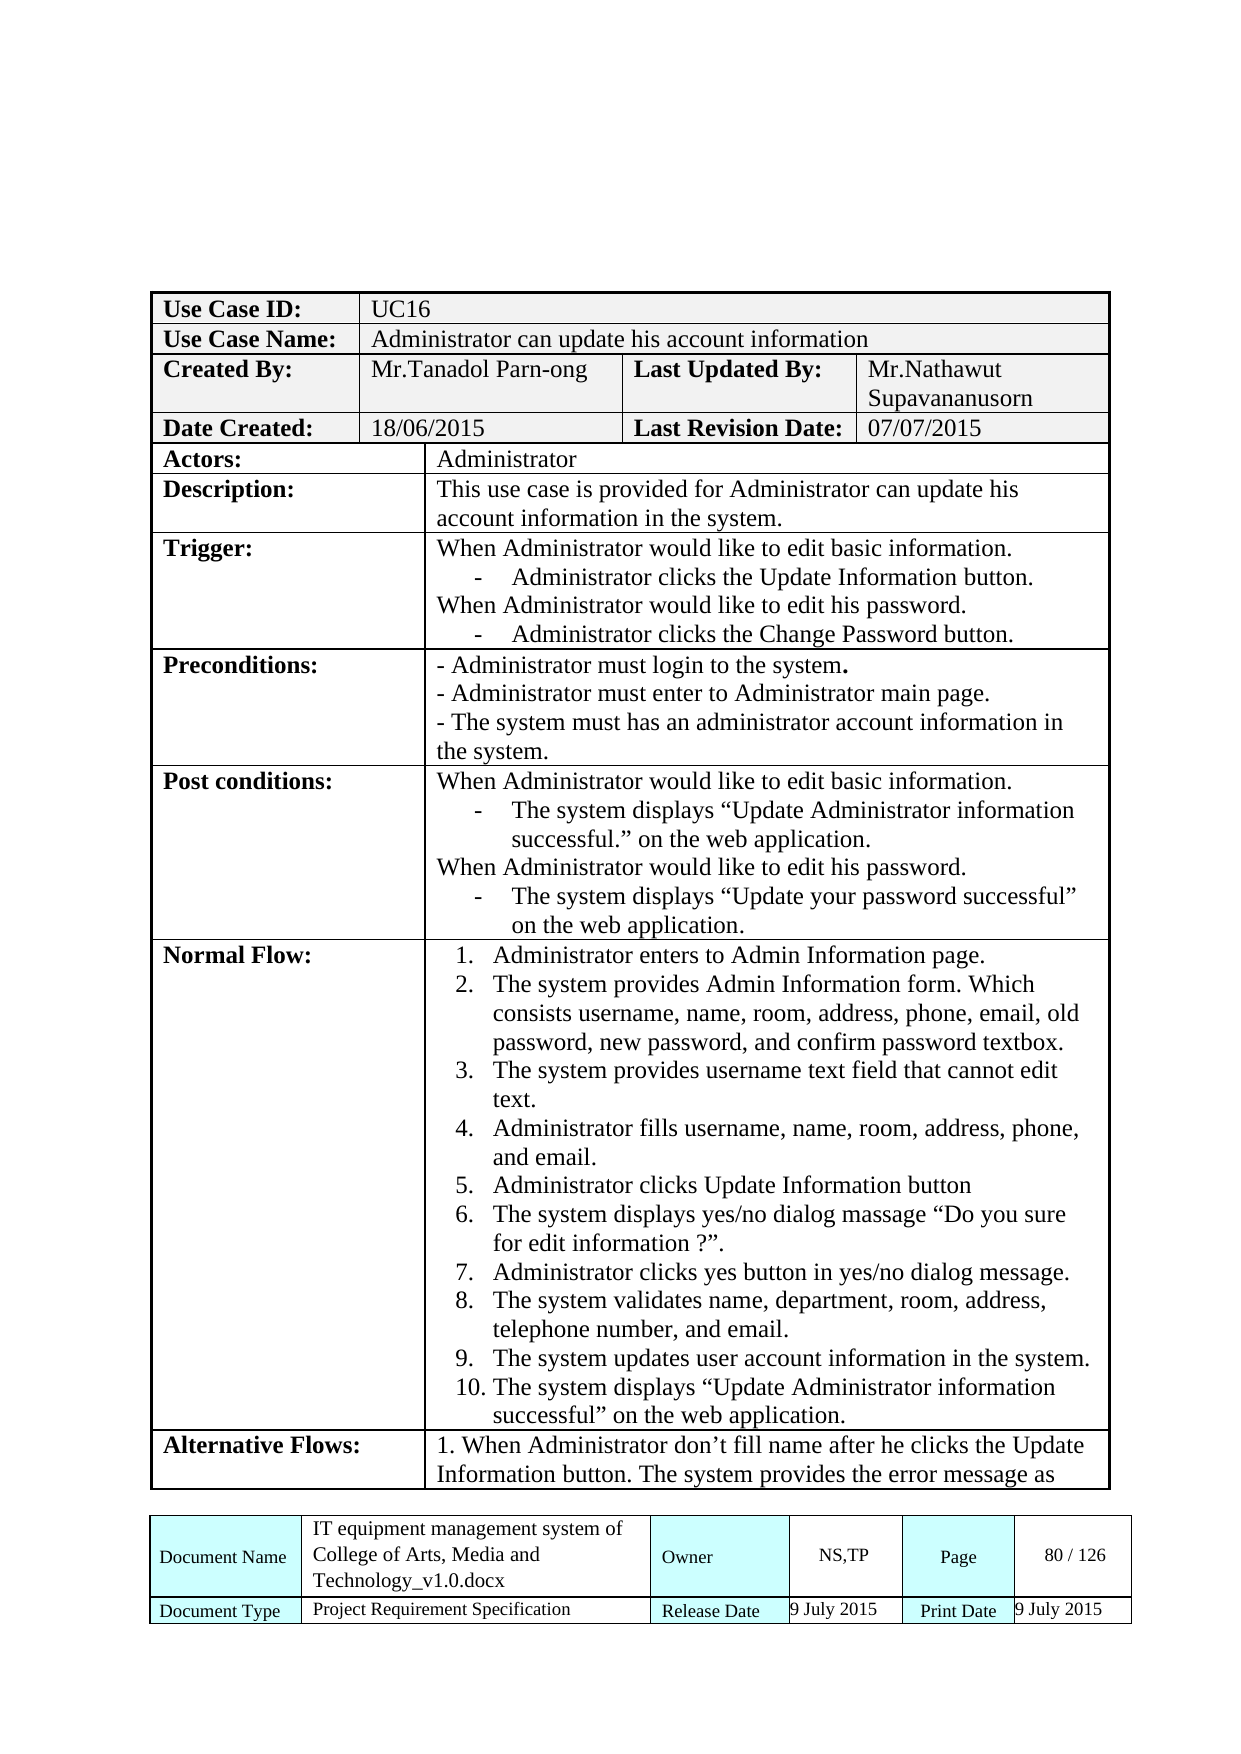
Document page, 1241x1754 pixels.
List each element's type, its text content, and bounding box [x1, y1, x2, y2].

table_cell Preconditions: [153, 650, 424, 765]
table_cell Normal Flow: [153, 940, 424, 1429]
table_cell This use case is provided for Administrator can update his account information in the system. [426, 474, 1108, 532]
table_cell Administrator [426, 444, 1108, 472]
table_cell Use Case Name: [153, 324, 359, 353]
table_cell Mr.Tanadol Parn-ong [360, 355, 622, 412]
table_cell Actors: [153, 444, 424, 472]
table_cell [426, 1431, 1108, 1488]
table_cell Administrator enters to Admin Information page. The system provides Admin Information form. Which consists username, name, room, address, phone, email, old password, new password, and confirm password textbox. The system provides username text field that cannot edit text. Administrator fills username, name, room, address, phone, and email. Administrator clicks Update Information button The system displays yes/no dialog massage “Do you sure for edit information ?”. Administrator clicks yes button in yes/no dialog message. The system validates name, department, room, address, telephone number, and email. The system updates user account information in the system. The system displays “Update Administrator information successful” on the web application. [426, 940, 1108, 1429]
table_header UC16 [360, 294, 1108, 322]
table_cell Administrator can update his account information [360, 324, 1108, 353]
table_cell 18/06/2015 [360, 413, 622, 442]
table_cell Description: [153, 474, 424, 532]
table_cell Created By: [153, 355, 359, 412]
table_cell Mr.Nathawut Supavananusorn [857, 355, 1108, 412]
table_cell When Administrator would like to edit basic information. Administrator clicks the Update Information button. When Administrator would like to edit his password. Administrator clicks the Change Password button. [426, 533, 1108, 648]
table_cell Post conditions: [153, 766, 424, 939]
table_header Use Case ID: [153, 294, 359, 322]
table_cell Last Revision Date: [623, 413, 856, 442]
table_cell Last Updated By: [623, 355, 856, 412]
table_cell Trigger: [153, 533, 424, 648]
table_cell Alternative Flows: [153, 1431, 424, 1488]
table_cell 07/07/2015 [857, 413, 1108, 442]
table_cell - Administrator must login to the system. - Administrator must enter to Administrator main page. - The system must has an administrator account information in the system. [426, 650, 1108, 765]
table_cell When Administrator would like to edit basic information. The system displays “Update Administrator information successful.” on the web application. When Administrator would like to edit his password. The system displays “Update your password successful” on the web application. [426, 766, 1108, 939]
table_cell Date Created: [153, 413, 359, 442]
